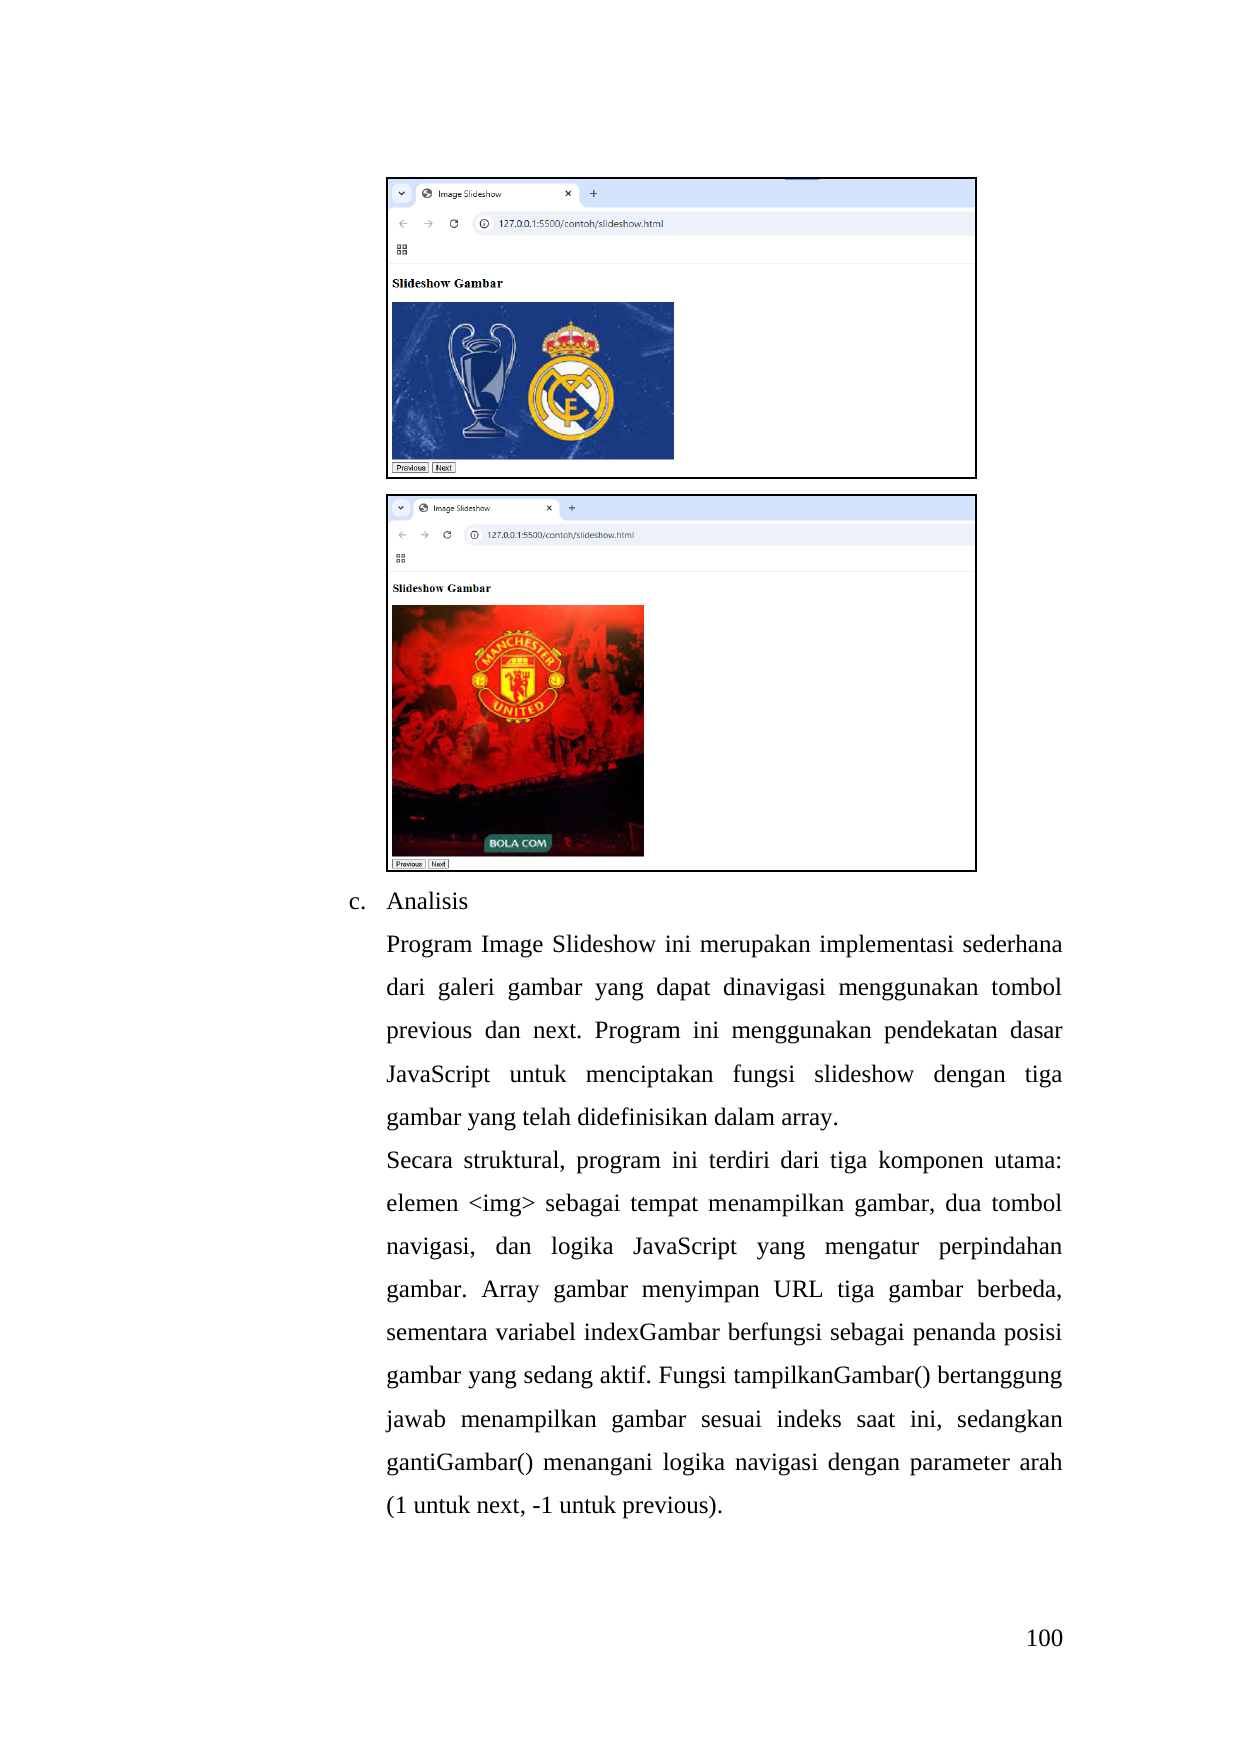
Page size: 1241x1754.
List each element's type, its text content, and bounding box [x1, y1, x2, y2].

list Program Image Slideshow ini merupakan implementasi sederhana dari galeri gambar yang dapat dinavigasi menggunakan tombol previous dan next. Program ini menggunakan pendekatan dasar JavaScript untuk menciptakan fungsi slideshow dengan tiga gambar yang telah didefinisikan dalam array. [386, 929, 1063, 1131]
picture [388, 179, 975, 477]
list Analisis [349, 886, 1063, 915]
list Secara struktural, program ini terdiri dari tiga komponen utama: elemen <img> sebagai tempat menampilkan gambar, dua tombol navigasi, dan logika JavaScript yang mengatur perpindahan gambar. Array gambar menyimpan URL tiga gambar berbeda, sementara variabel indexGambar berfungsi sebagai penanda posisi gambar yang sedang aktif. Fungsi tampilkanGambar() bertanggung jawab menampilkan gambar sesuai indeks saat ini, sedangkan gantiGambar() menangani logika navigasi dengan parameter arah (1 untuk next, -1 untuk previous). [386, 1145, 1063, 1519]
picture [388, 496, 975, 870]
